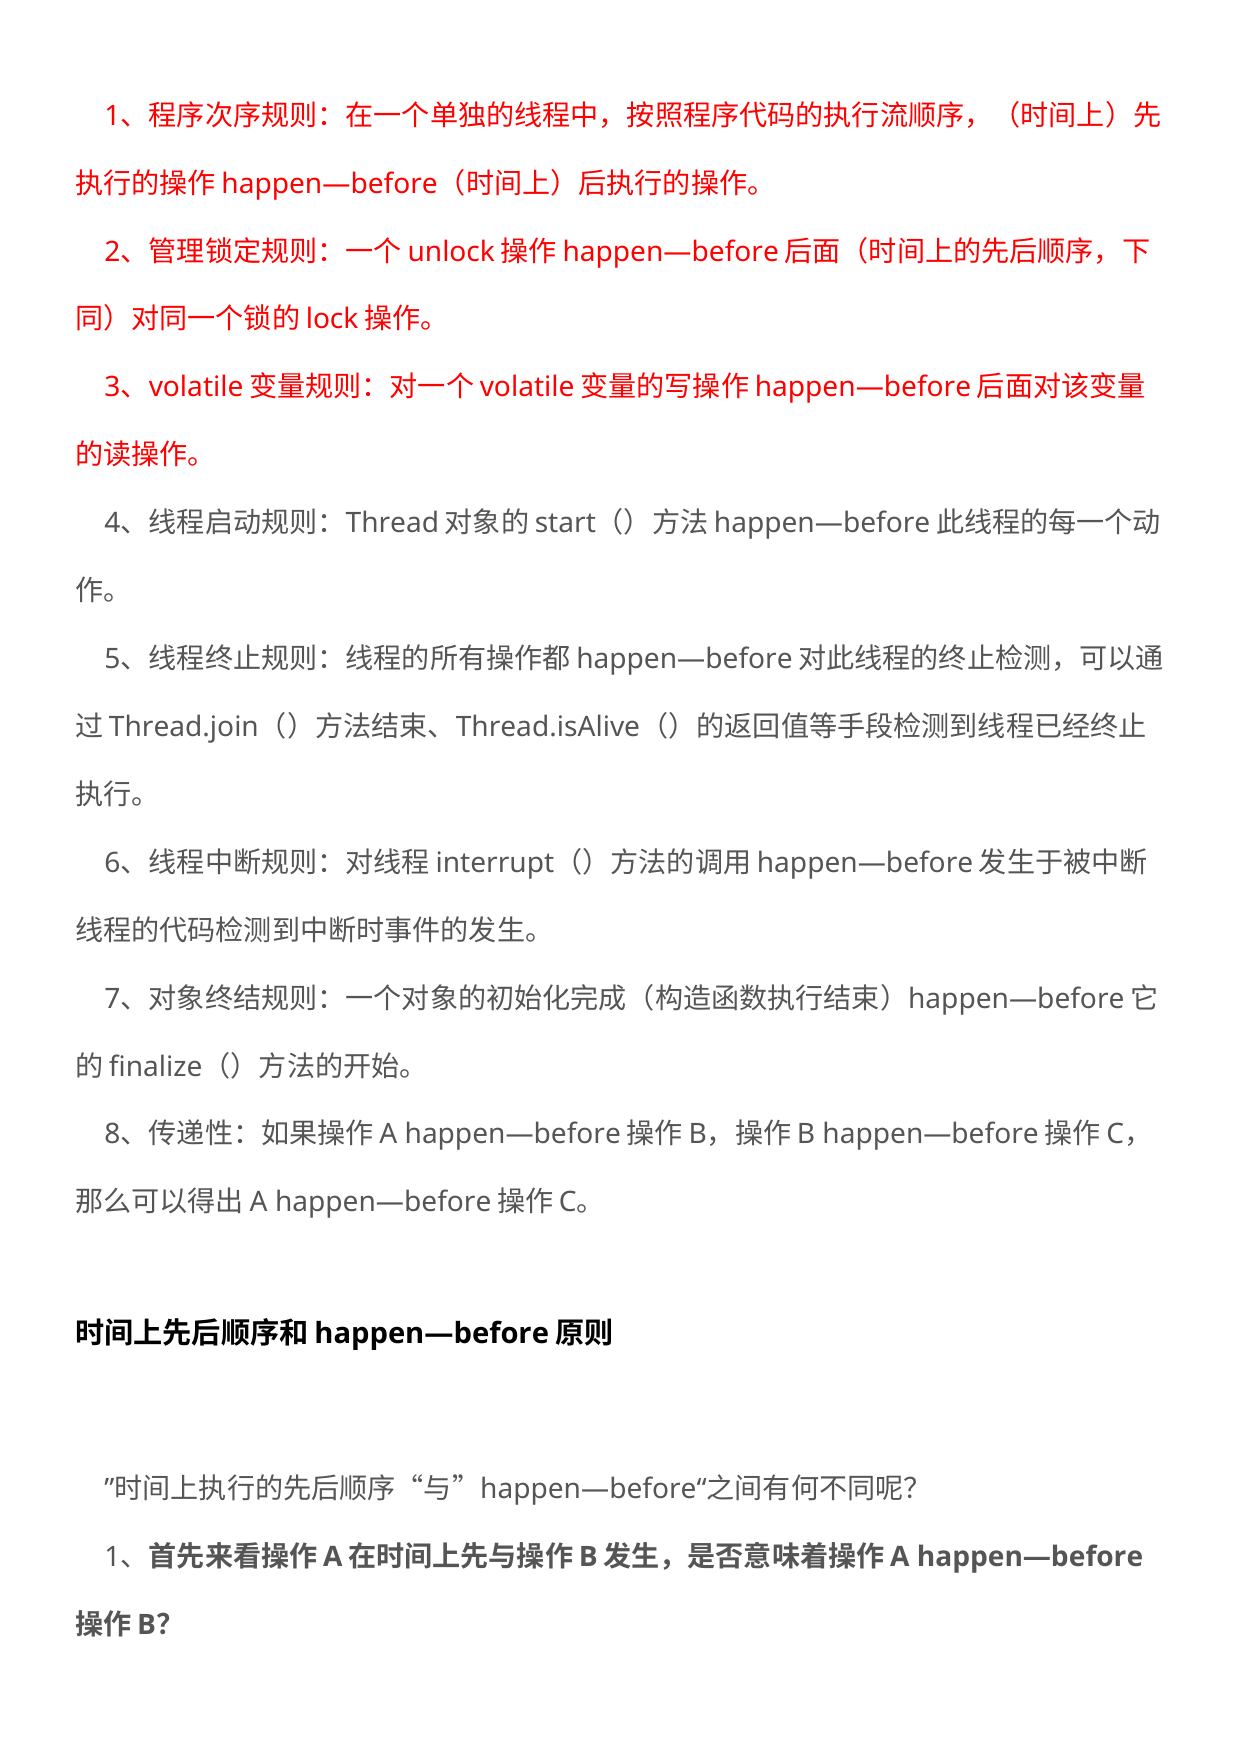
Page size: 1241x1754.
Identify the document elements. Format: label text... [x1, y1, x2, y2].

text 1、首先来看操作A在时间上先与操作B发生，是否意味着操作A happen—before操作B？ [75, 1520, 1165, 1656]
subtitle 时间上先后顺序和happen—before原则 [75, 1297, 1165, 1364]
text 3、volatile变量规则：对一个volatile变量的写操作happen—before后面对该变量的读操作。 [75, 351, 1165, 486]
text ”时间上执行的先后顺序“与”happen—before“之间有何不同呢？ [75, 1452, 1165, 1520]
text 2、管理锁定规则：一个unlock操作happen—before后面（时间上的先后顺序，下同）对同一个锁的lock操作。 [75, 215, 1165, 351]
text 4、线程启动规则：Thread对象的start（）方法happen—before此线程的每一个动作。 [75, 486, 1165, 622]
text 5、线程终止规则：线程的所有操作都happen—before对此线程的终止检测，可以通过Thread.join（）方法结束、Thread.isAlive（）的返回值等手段检测到线程已经终止执行。 [75, 622, 1165, 826]
text 6、线程中断规则：对线程interrupt（）方法的调用happen—before发生于被中断线程的代码检测到中断时事件的发生。 [75, 826, 1165, 962]
text 8、传递性：如果操作A happen—before操作B，操作B happen—before操作C，那么可以得出A happen—before操作C。 [75, 1098, 1165, 1233]
text 7、对象终结规则：一个对象的初始化完成（构造函数执行结束）happen—before它的finalize（）方法的开始。 [75, 962, 1165, 1098]
text 1、程序次序规则：在一个单独的线程中，按照程序代码的执行流顺序，（时间上）先执行的操作happen—before（时间上）后执行的操作。 [75, 79, 1165, 215]
